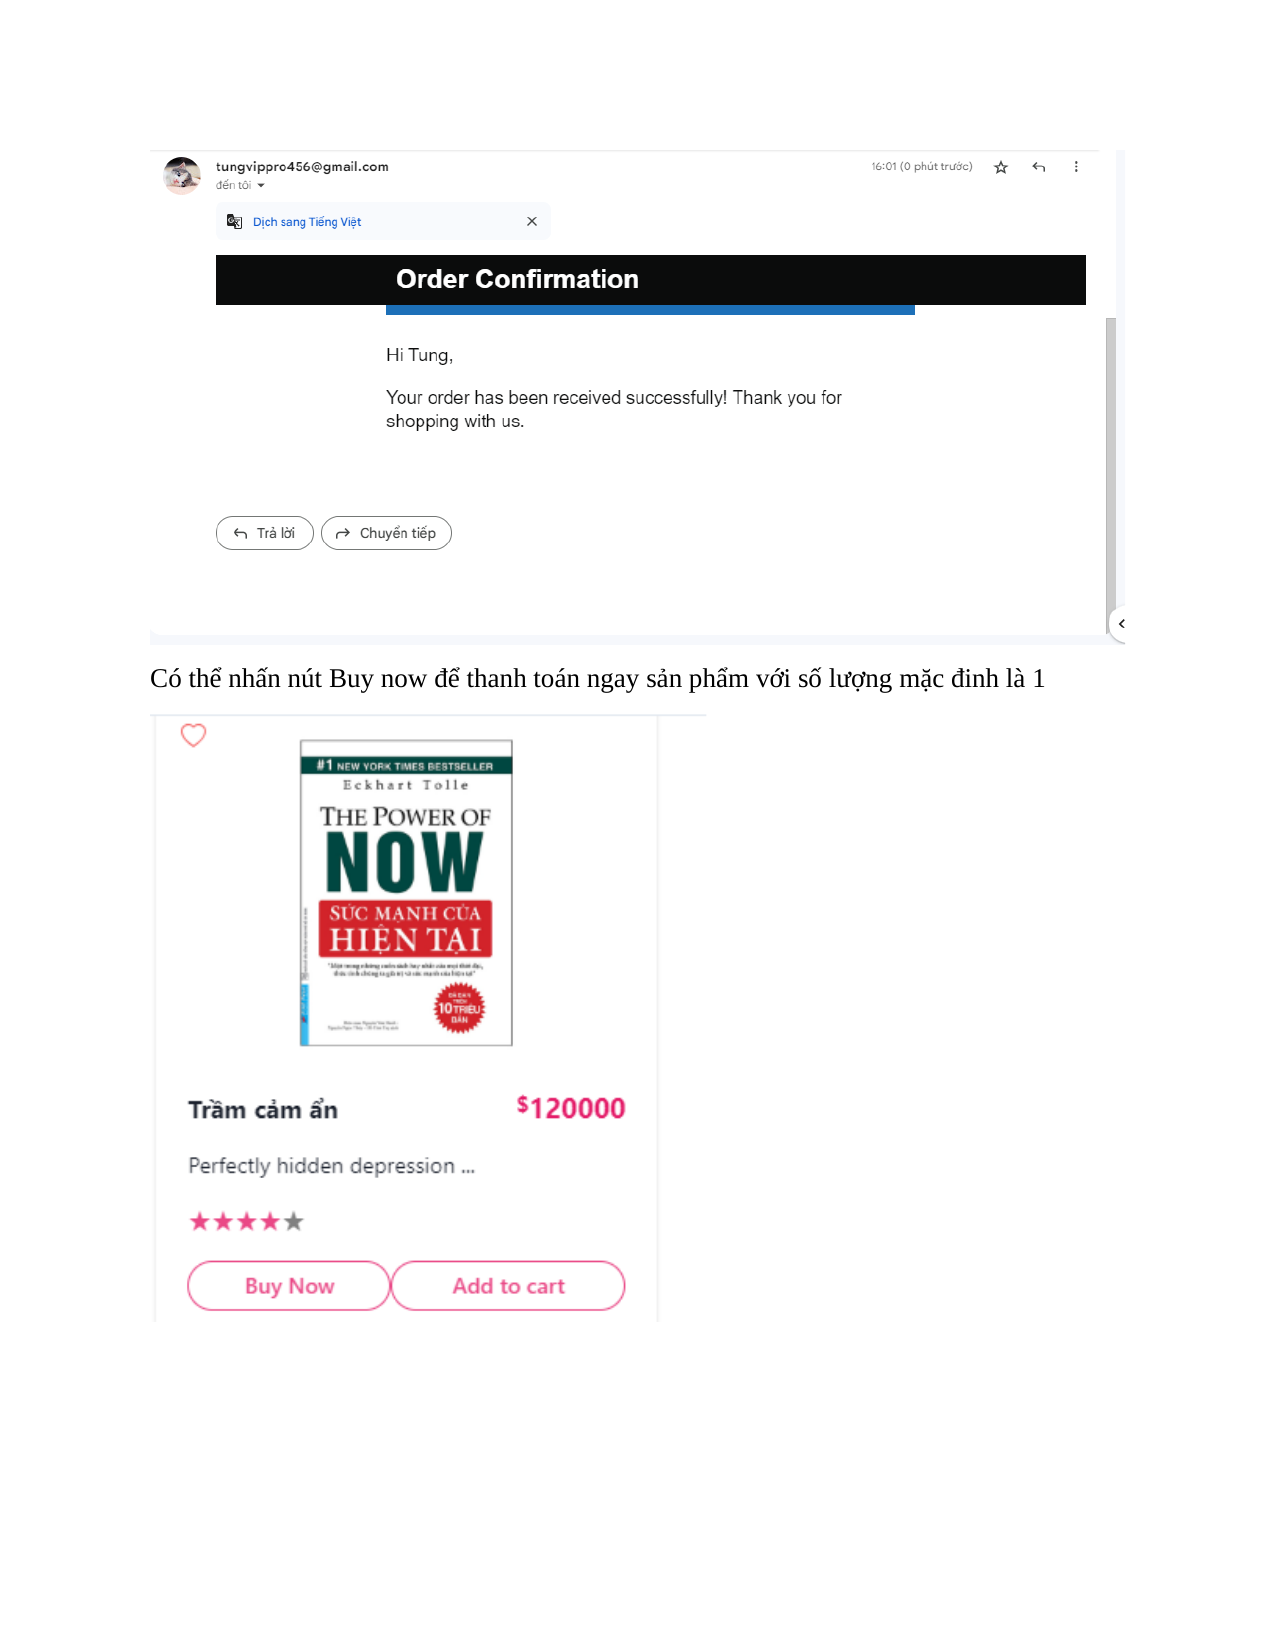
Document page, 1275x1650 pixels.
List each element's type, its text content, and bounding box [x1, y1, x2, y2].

text Có thể nhấn nút Buy now để thanh toán ngay sản phẩm với số lượng mặc đinh là 1 [150, 662, 1125, 693]
picture [150, 710, 707, 1322]
picture [150, 150, 1125, 645]
